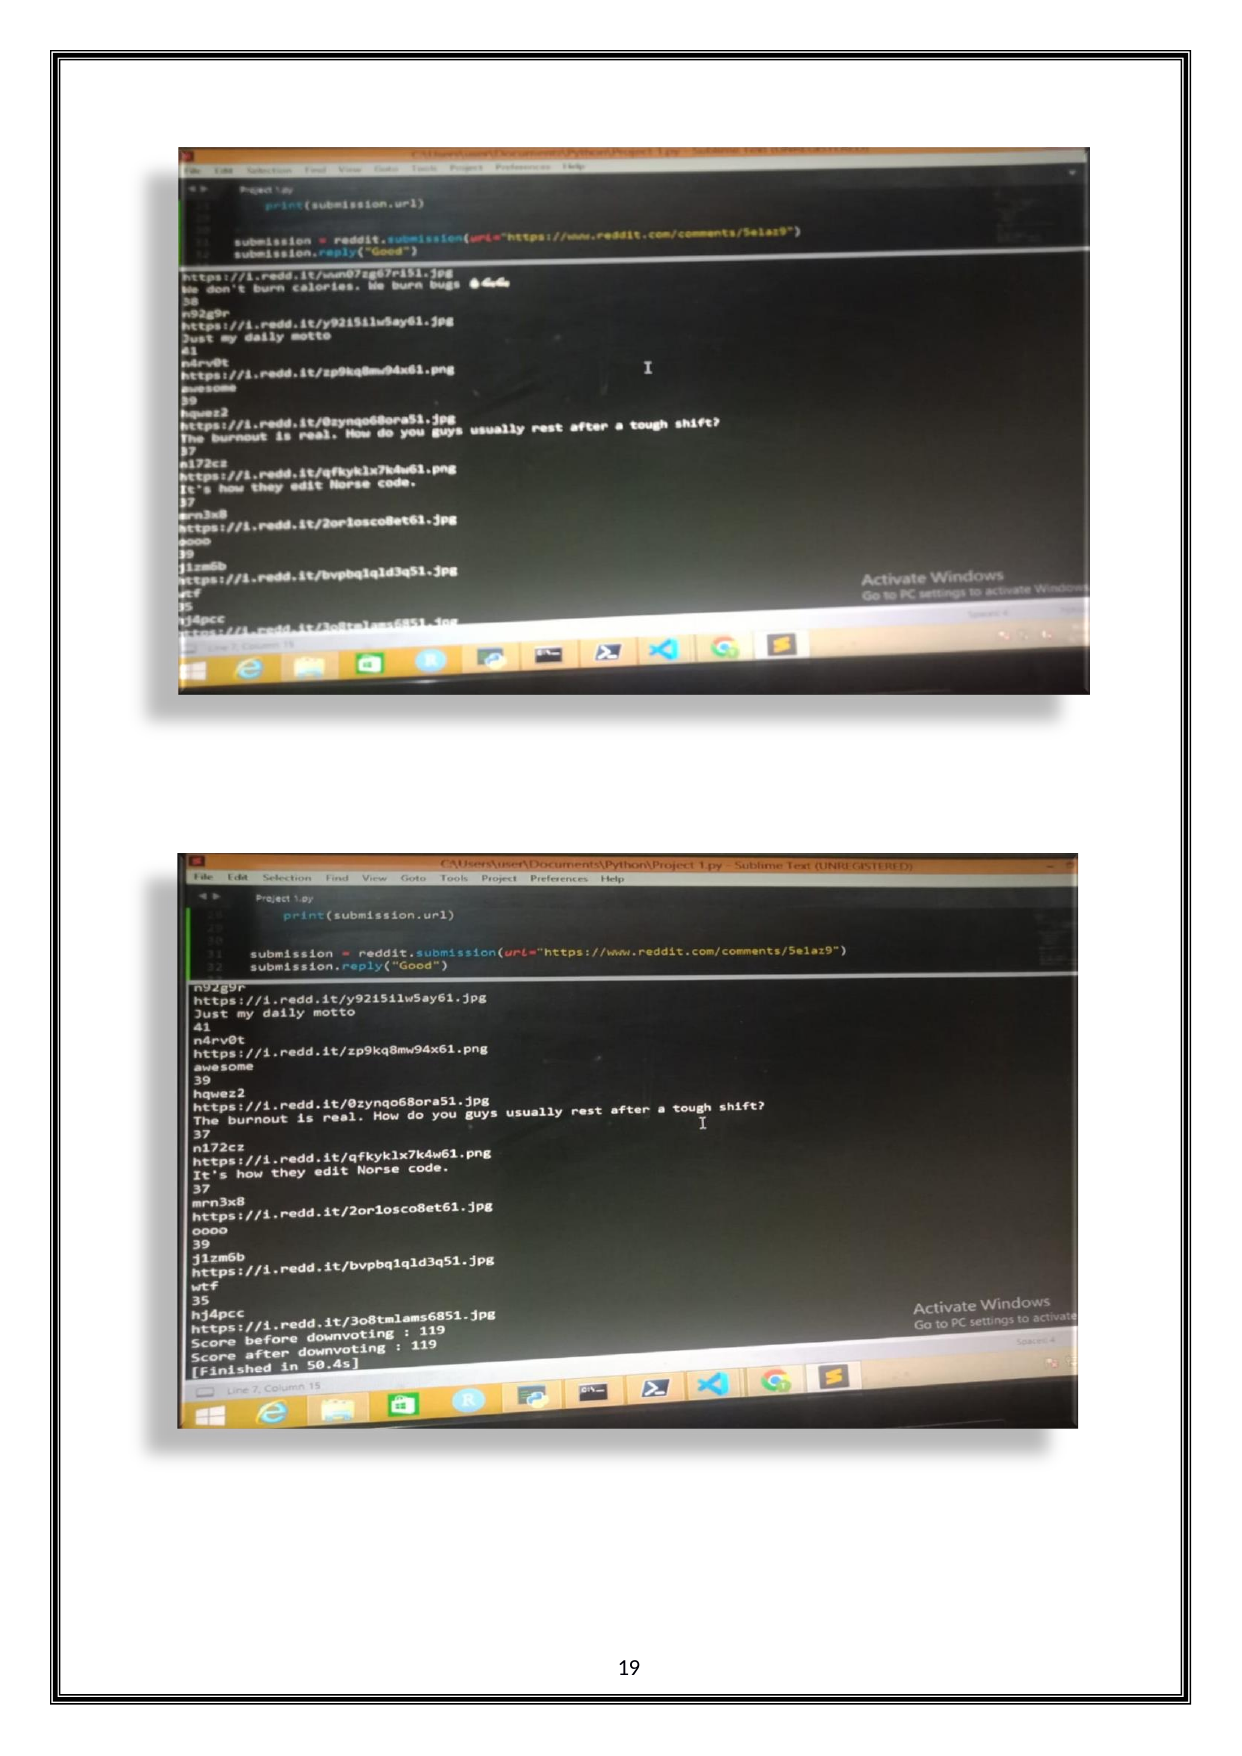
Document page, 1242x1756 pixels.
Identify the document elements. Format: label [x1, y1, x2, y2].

picture [127, 147, 1090, 740]
picture [127, 853, 1079, 1473]
